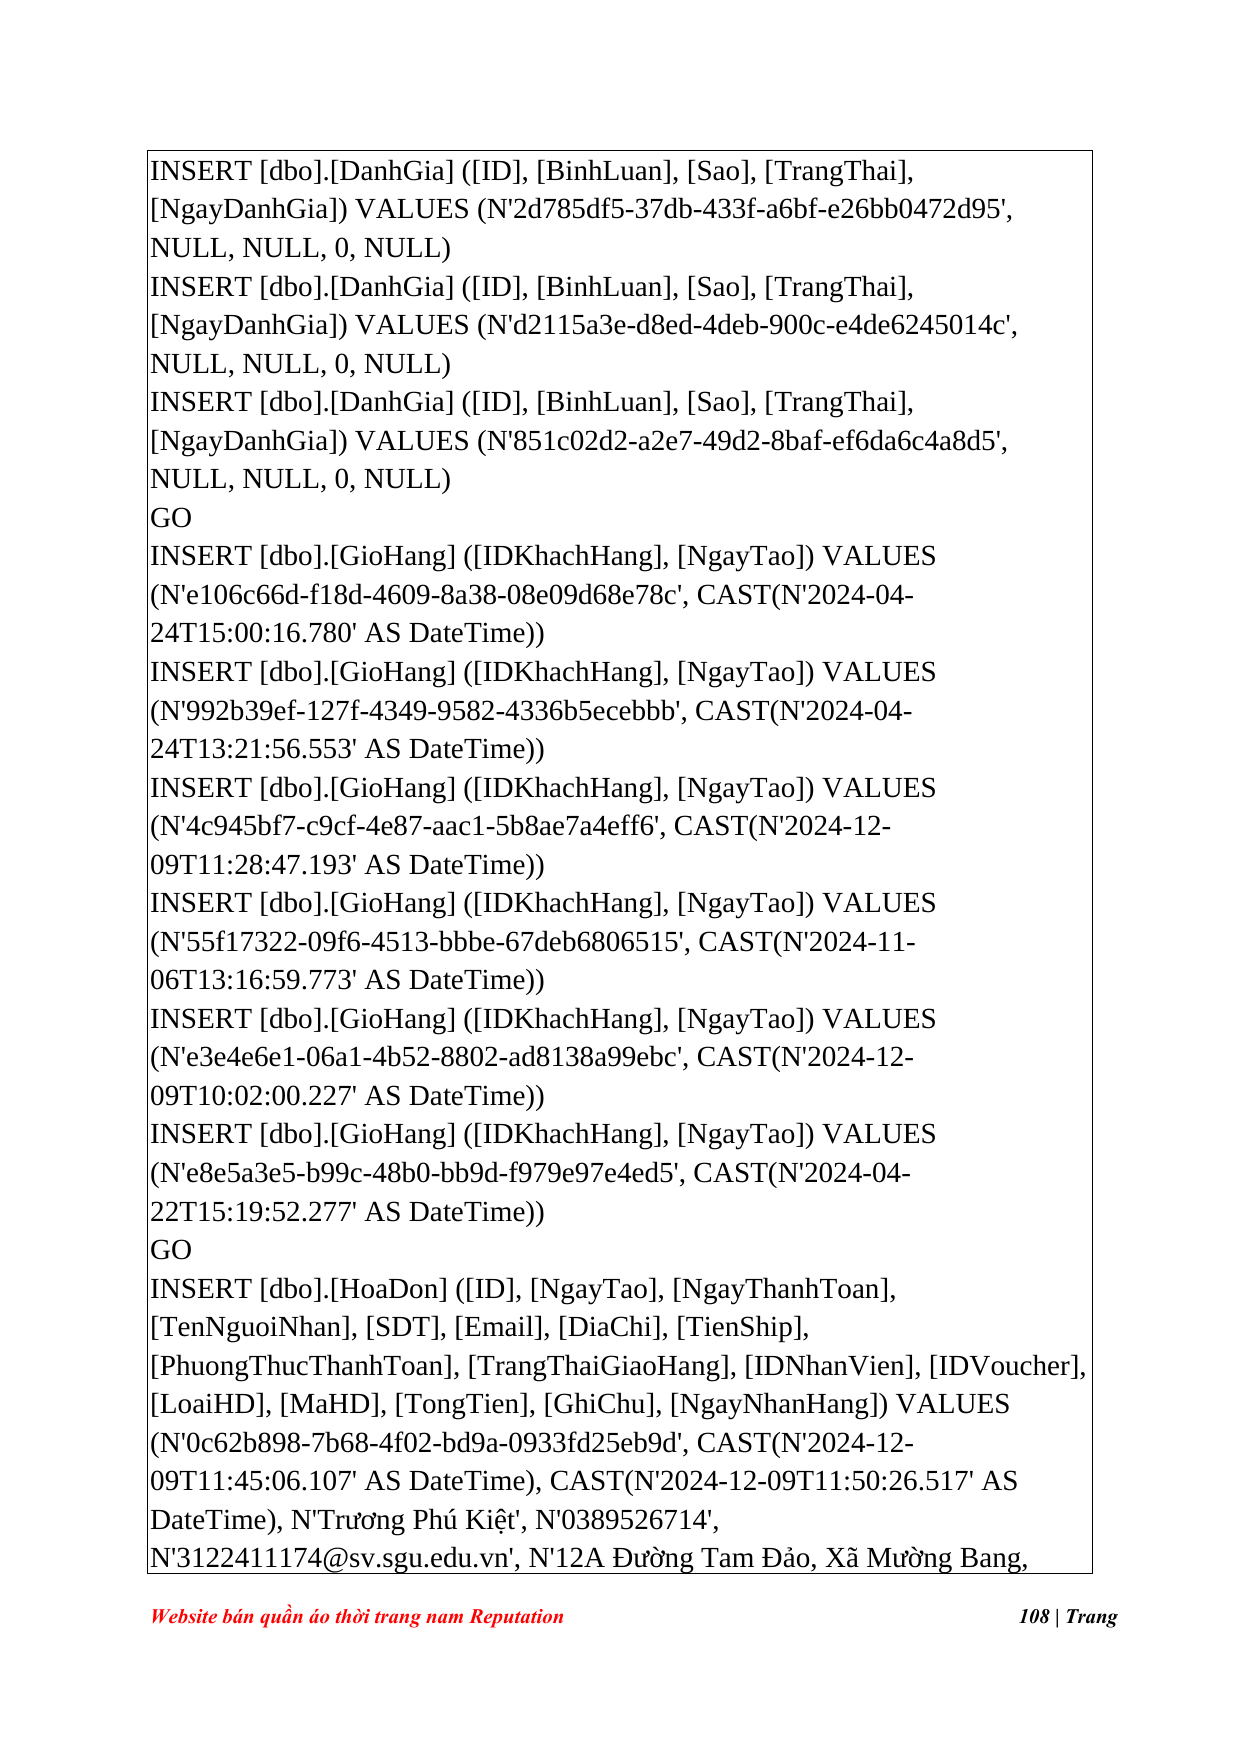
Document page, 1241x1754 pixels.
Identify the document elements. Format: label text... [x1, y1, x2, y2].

text INSERT [dbo].[GioHang] ([IDKhachHang], [NgayTao]) VALUES (N'e106c66d-f18d-4609-8a38-08e09d68e78c', CAST(N'2024-04-24T15:00:16.780' AS DateTime)) [148, 535, 1092, 649]
text GO [148, 1229, 1092, 1266]
text GO [148, 497, 1092, 533]
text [148, 1268, 1092, 1573]
text INSERT [dbo].[DanhGia] ([ID], [BinhLuan], [Sao], [TrangThai], [NgayDanhGia]) VALUES (N'851c02d2-a2e7-49d2-8baf-ef6da6c4a8d5', NULL, NULL, 0, NULL) [148, 381, 1092, 495]
text INSERT [dbo].[GioHang] ([IDKhachHang], [NgayTao]) VALUES (N'e8e5a3e5-b99c-48b0-bb9d-f979e97e4ed5', CAST(N'2024-04-22T15:19:52.277' AS DateTime)) [148, 1113, 1092, 1227]
text INSERT [dbo].[GioHang] ([IDKhachHang], [NgayTao]) VALUES (N'e3e4e6e1-06a1-4b52-8802-ad8138a99ebc', CAST(N'2024-12-09T10:02:00.227' AS DateTime)) [148, 998, 1092, 1112]
text INSERT [dbo].[GioHang] ([IDKhachHang], [NgayTao]) VALUES (N'992b39ef-127f-4349-9582-4336b5ecebbb', CAST(N'2024-04-24T13:21:56.553' AS DateTime)) [148, 651, 1092, 765]
text INSERT [dbo].[GioHang] ([IDKhachHang], [NgayTao]) VALUES (N'4c945bf7-c9cf-4e87-aac1-5b8ae7a4eff6', CAST(N'2024-12-09T11:28:47.193' AS DateTime)) [148, 767, 1092, 880]
text INSERT [dbo].[GioHang] ([IDKhachHang], [NgayTao]) VALUES (N'55f17322-09f6-4513-bbbe-67deb6806515', CAST(N'2024-11-06T13:16:59.773' AS DateTime)) [148, 882, 1092, 996]
text INSERT [dbo].[DanhGia] ([ID], [BinhLuan], [Sao], [TrangThai], [NgayDanhGia]) VALUES (N'2d785df5-37db-433f-a6bf-e26bb0472d95', NULL, NULL, 0, NULL) [148, 151, 1092, 264]
text INSERT [dbo].[DanhGia] ([ID], [BinhLuan], [Sao], [TrangThai], [NgayDanhGia]) VALUES (N'd2115a3e-d8ed-4deb-900c-e4de6245014c', NULL, NULL, 0, NULL) [148, 266, 1092, 379]
